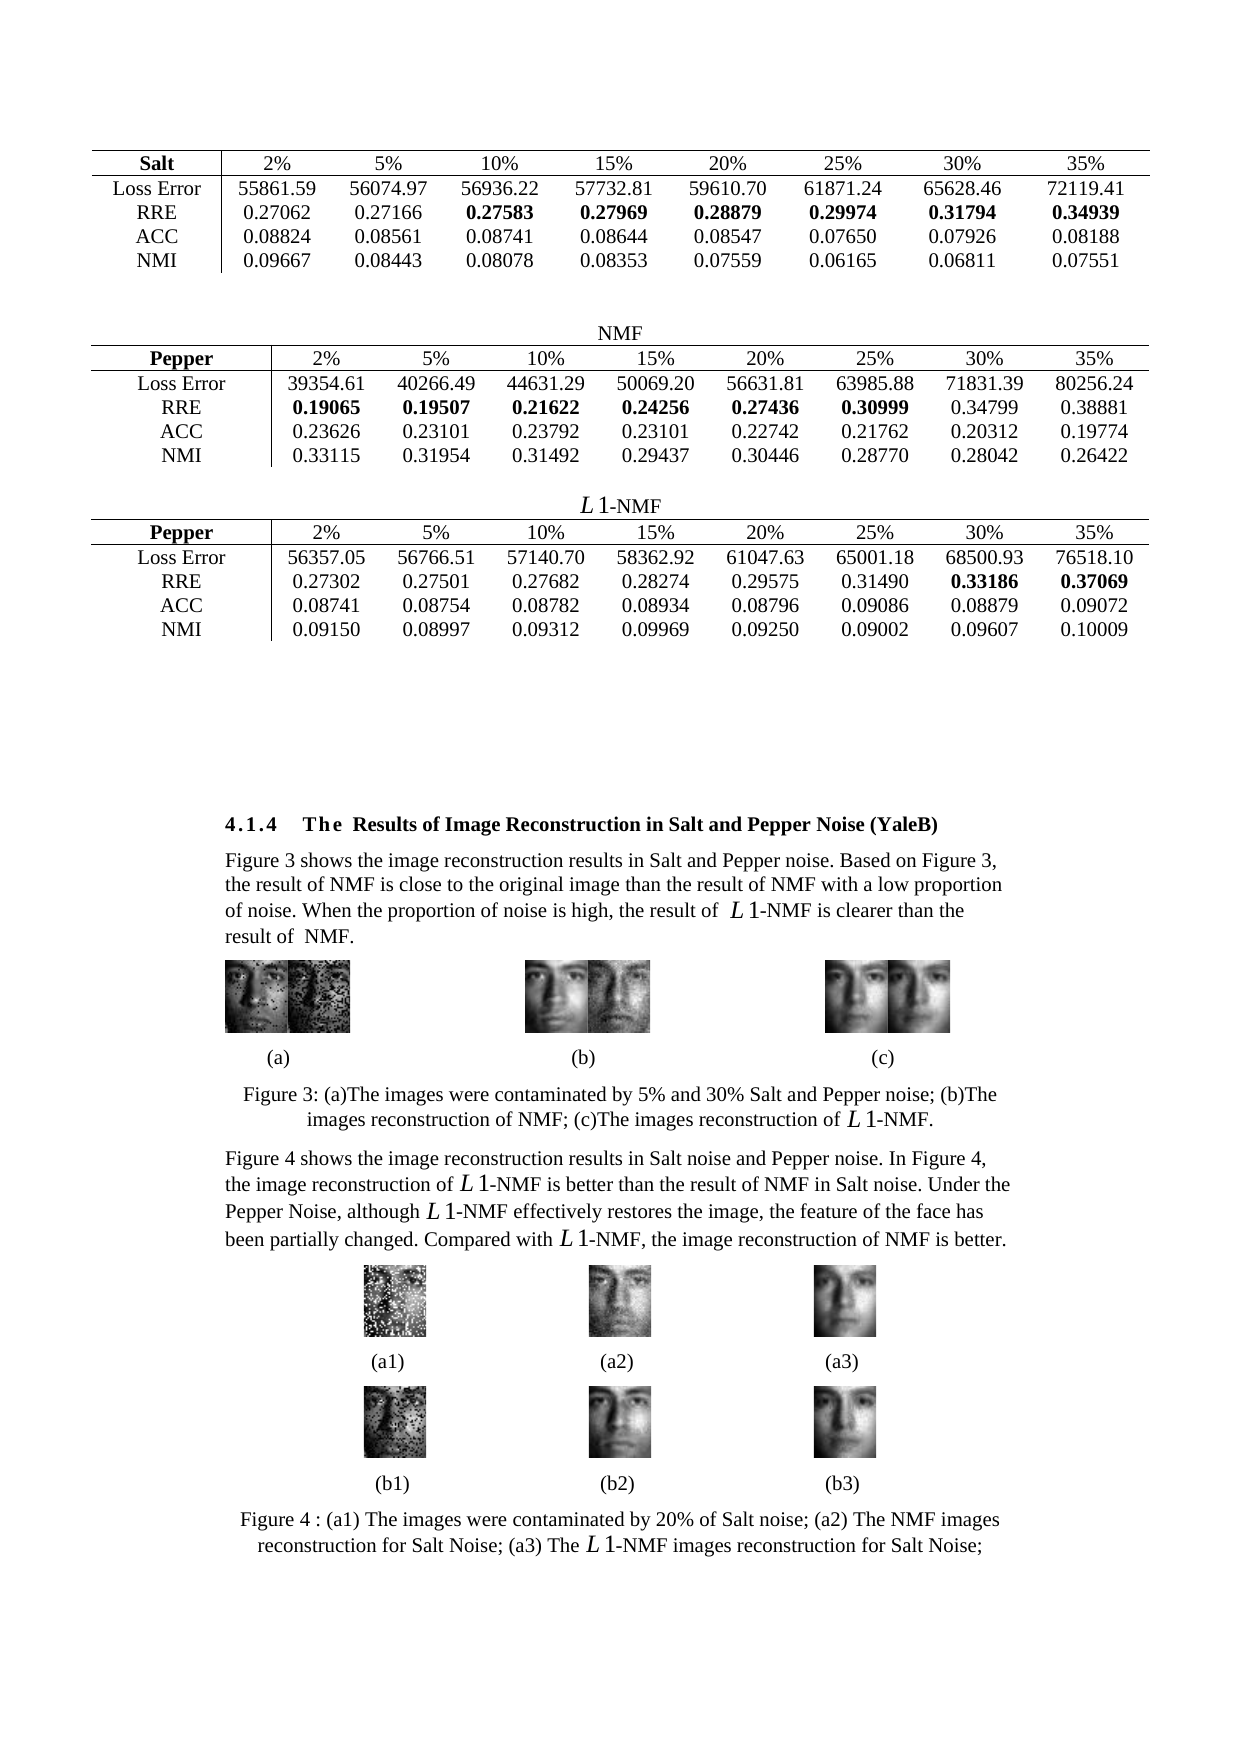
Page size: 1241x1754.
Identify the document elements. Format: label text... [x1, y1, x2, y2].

table_cell 0.29575 [710, 569, 820, 593]
table_cell 0.31490 [820, 569, 929, 593]
table_cell 20% [672, 151, 783, 175]
table_cell 15% [601, 346, 710, 370]
table_cell 0.38881 [1039, 395, 1149, 419]
table_cell Pepper [91, 346, 271, 370]
table_cell 55861.59 [222, 176, 332, 200]
picture [588, 1386, 652, 1458]
table_cell 61047.63 [710, 545, 820, 569]
table_cell 0.23792 [491, 419, 601, 443]
text (a1) (a2) (a3) [225, 1349, 1015, 1373]
table_cell Loss Error [91, 371, 271, 395]
table_cell 20% [710, 520, 820, 544]
table_cell 0.22742 [710, 419, 820, 443]
table_cell 61871.24 [783, 176, 902, 200]
table_cell 35% [1039, 346, 1149, 370]
table_cell 0.08741 [272, 593, 381, 617]
table_cell 15% [601, 520, 710, 544]
table_cell 57732.81 [555, 176, 672, 200]
table_cell 5% [332, 151, 444, 175]
table_cell 0.07926 [903, 224, 1022, 248]
table_cell Loss Error [91, 545, 271, 569]
table_cell ACC [91, 593, 271, 617]
table_cell 0.27969 [555, 200, 672, 224]
table_cell 0.09607 [930, 618, 1039, 641]
table_cell 39354.61 [272, 371, 381, 395]
table_cell 0.31954 [381, 443, 491, 467]
table_cell 0.33186 [930, 569, 1039, 593]
table_cell 0.09667 [222, 248, 332, 272]
text Figure 4 shows the image reconstruction results in Salt noise and Pepper noise. In Figure 4, the image reconstruction of -NMF is better than the result of NMF in Salt noise. Under the Pepper Noise, although -NMF effectively restores the image, the feature of the face has been partially changed. Compared with -NMF, the image reconstruction of NMF is better. [225, 1146, 1015, 1253]
table_cell 15% [555, 151, 672, 175]
table_cell NMI [91, 443, 271, 467]
table_cell 0.08078 [444, 248, 555, 272]
table_cell 2% [272, 520, 381, 544]
table_cell 40266.49 [381, 371, 491, 395]
table_cell 71831.39 [930, 371, 1039, 395]
table_cell 56631.81 [710, 371, 820, 395]
table_cell 25% [820, 520, 929, 544]
table_cell 0.30999 [820, 395, 929, 419]
table_cell 0.08443 [332, 248, 444, 272]
table_cell Salt [92, 151, 221, 175]
table_cell 0.30446 [710, 443, 820, 467]
picture [588, 1265, 652, 1337]
table_cell RRE [92, 200, 221, 224]
table_cell 0.06811 [903, 248, 1022, 272]
text Figure 3 shows the image reconstruction results in Salt and Pepper noise. Based on Figure 3, the result of NMF is close to the original image than the result of NMF with a low proportion of noise. When the proportion of noise is high, the result of -NMF is clearer than the result of NMF. [225, 848, 1015, 948]
picture [813, 1265, 877, 1337]
table_cell 0.07551 [1022, 248, 1150, 272]
table_cell 30% [903, 151, 1022, 175]
table_cell 0.31492 [491, 443, 601, 467]
table_cell 2% [222, 151, 332, 175]
table_cell 0.26422 [1039, 443, 1149, 467]
picture [825, 960, 951, 1033]
table_cell -NMF [91, 467, 1149, 519]
picture [363, 1386, 427, 1458]
table_cell 0.07559 [672, 248, 783, 272]
table_cell 63985.88 [820, 371, 929, 395]
table_cell 0.08561 [332, 224, 444, 248]
table_cell 0.33115 [272, 443, 381, 467]
table_cell RRE [91, 395, 271, 419]
table_cell 0.19774 [1039, 419, 1149, 443]
table_cell 0.27166 [332, 200, 444, 224]
table_cell 76518.10 [1039, 545, 1149, 569]
table_cell 0.19065 [272, 395, 381, 419]
table_cell 0.28274 [601, 569, 710, 593]
table_cell 0.08353 [555, 248, 672, 272]
text (a) (b) (c) [225, 1045, 1015, 1069]
table_cell 80256.24 [1039, 371, 1149, 395]
table_cell 0.28042 [930, 443, 1039, 467]
table_cell 0.07650 [783, 224, 902, 248]
table_cell 0.09969 [601, 618, 710, 641]
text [225, 1507, 1015, 1559]
table_cell 65628.46 [903, 176, 1022, 200]
table_cell 56936.22 [444, 176, 555, 200]
table_cell Pepper [91, 520, 271, 544]
table_cell 2% [272, 346, 381, 370]
table_cell 57140.70 [491, 545, 601, 569]
table_cell NMI [92, 248, 221, 272]
table_cell 58362.92 [601, 545, 710, 569]
picture [525, 960, 650, 1033]
table_cell 0.19507 [381, 395, 491, 419]
table_cell 30% [930, 520, 1039, 544]
table_cell 35% [1022, 151, 1150, 175]
table_cell 25% [783, 151, 902, 175]
table_cell 50069.20 [601, 371, 710, 395]
table_cell 0.24256 [601, 395, 710, 419]
table_cell 0.09086 [820, 593, 929, 617]
table_cell 0.28770 [820, 443, 929, 467]
table_cell 0.21762 [820, 419, 929, 443]
table_cell 5% [381, 346, 491, 370]
table_cell 0.08824 [222, 224, 332, 248]
table_cell 0.08547 [672, 224, 783, 248]
table_cell 0.23101 [601, 419, 710, 443]
table_cell 0.08754 [381, 593, 491, 617]
table_cell 68500.93 [930, 545, 1039, 569]
table_cell 0.08796 [710, 593, 820, 617]
table_cell 0.23626 [272, 419, 381, 443]
table_cell 0.27501 [381, 569, 491, 593]
table_cell 0.09002 [820, 618, 929, 641]
table_cell 0.09072 [1039, 593, 1149, 617]
table_cell 25% [820, 346, 929, 370]
table_cell 0.27583 [444, 200, 555, 224]
table_cell 0.06165 [783, 248, 902, 272]
table_cell 0.23101 [381, 419, 491, 443]
table_cell 30% [930, 346, 1039, 370]
table_cell 0.08741 [444, 224, 555, 248]
table_cell 56357.05 [272, 545, 381, 569]
table_cell 0.09250 [710, 618, 820, 641]
table_cell 10% [491, 520, 601, 544]
table_cell 0.10009 [1039, 618, 1149, 641]
table_cell RRE [91, 569, 271, 593]
table_cell 59610.70 [672, 176, 783, 200]
table_cell Loss Error [92, 176, 221, 200]
table_cell 65001.18 [820, 545, 929, 569]
table_cell 0.08934 [601, 593, 710, 617]
table_cell 0.08644 [555, 224, 672, 248]
table_cell 20% [710, 346, 820, 370]
table_cell 0.31794 [903, 200, 1022, 224]
table_cell 44631.29 [491, 371, 601, 395]
table_cell 0.29974 [783, 200, 902, 224]
table_cell 0.21622 [491, 395, 601, 419]
table_cell 10% [444, 151, 555, 175]
table_cell 0.37069 [1039, 569, 1149, 593]
table_cell NMI [91, 618, 271, 641]
table_cell 0.34939 [1022, 200, 1150, 224]
table_cell ACC [91, 419, 271, 443]
table_cell 0.29437 [601, 443, 710, 467]
table_cell 0.08997 [381, 618, 491, 641]
table_cell 72119.41 [1022, 176, 1150, 200]
picture [363, 1265, 427, 1337]
text (b1) (b2) (b3) [225, 1470, 1015, 1494]
table_cell 0.08782 [491, 593, 601, 617]
table_cell 35% [1039, 520, 1149, 544]
table_cell 0.09150 [272, 618, 381, 641]
text Figure 3: (a)The images were contaminated by 5% and 30% Salt and Pepper noise; (b)The images reconstruction of NMF; (c)The images reconstruction of -NMF. [225, 1082, 1015, 1133]
picture [813, 1386, 877, 1458]
table_cell 0.34799 [930, 395, 1039, 419]
table_cell 56074.97 [332, 176, 444, 200]
table_cell 0.27062 [222, 200, 332, 224]
text 4.1.4 The Results of Image Reconstruction in Salt and Pepper Noise (YaleB) [225, 812, 1015, 836]
table_cell 0.08188 [1022, 224, 1150, 248]
table_cell 56766.51 [381, 545, 491, 569]
table_cell 0.20312 [930, 419, 1039, 443]
table_cell 0.28879 [672, 200, 783, 224]
table_cell 10% [491, 346, 601, 370]
table_cell 0.09312 [491, 618, 601, 641]
table_cell 0.27302 [272, 569, 381, 593]
table_cell 5% [381, 520, 491, 544]
table_header NMF [91, 321, 1149, 344]
table_cell 0.08879 [930, 593, 1039, 617]
picture [225, 960, 350, 1033]
table_cell 0.27436 [710, 395, 820, 419]
table_cell 0.27682 [491, 569, 601, 593]
table_cell ACC [92, 224, 221, 248]
